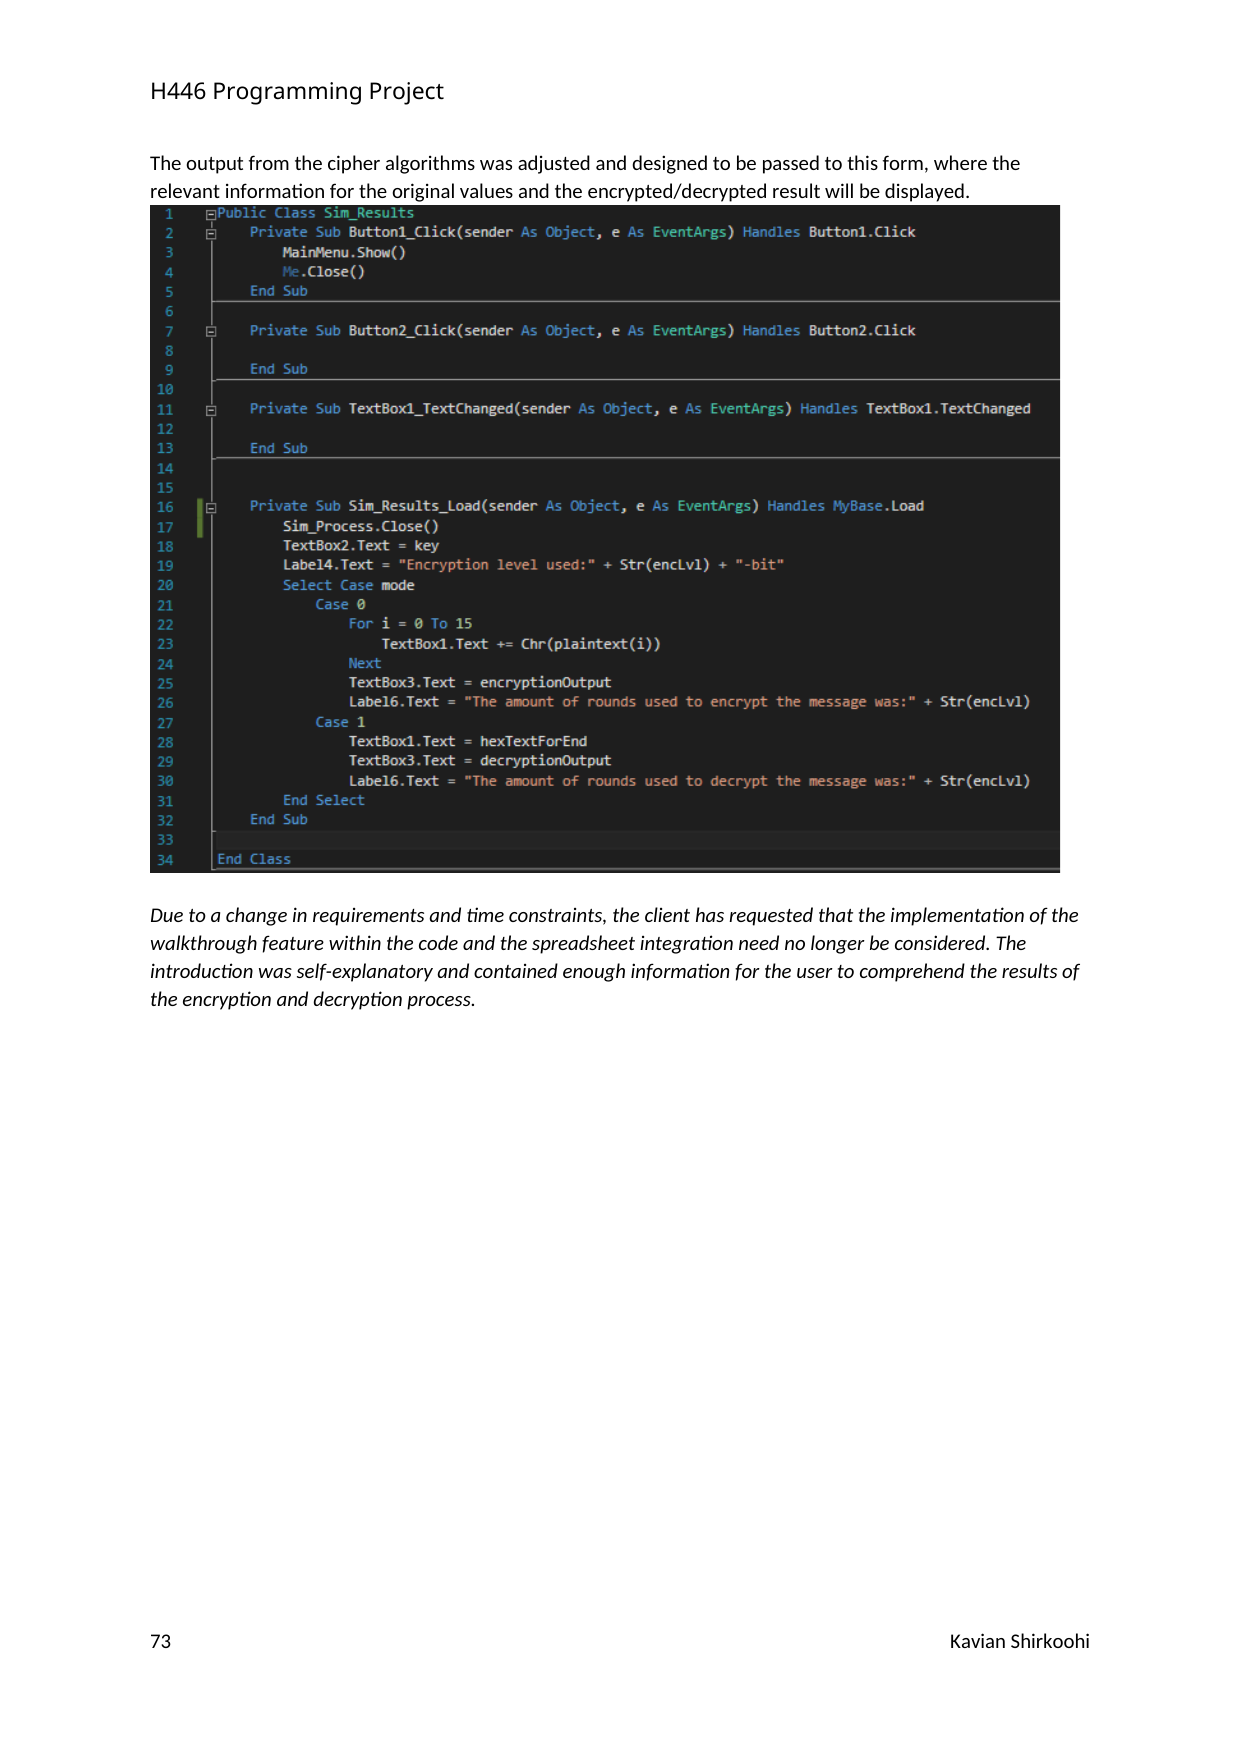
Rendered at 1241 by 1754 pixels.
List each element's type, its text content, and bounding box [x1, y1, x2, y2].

text Due to a change in requirements and time constraints, the client has requested that the implementation of the walkthrough feature within the code and the spreadsheet integration need no longer be considered. The introduction was self-explanatory and contained enough information for the user to comprehend the results of the encryption and decryption process. [150, 903, 1090, 1012]
text The output from the cipher algorithms was adjusted and designed to be passed to this form, where the relevant information for the original values and the encrypted/decrypted result will be displayed. [150, 150, 1090, 203]
picture [150, 205, 1061, 873]
